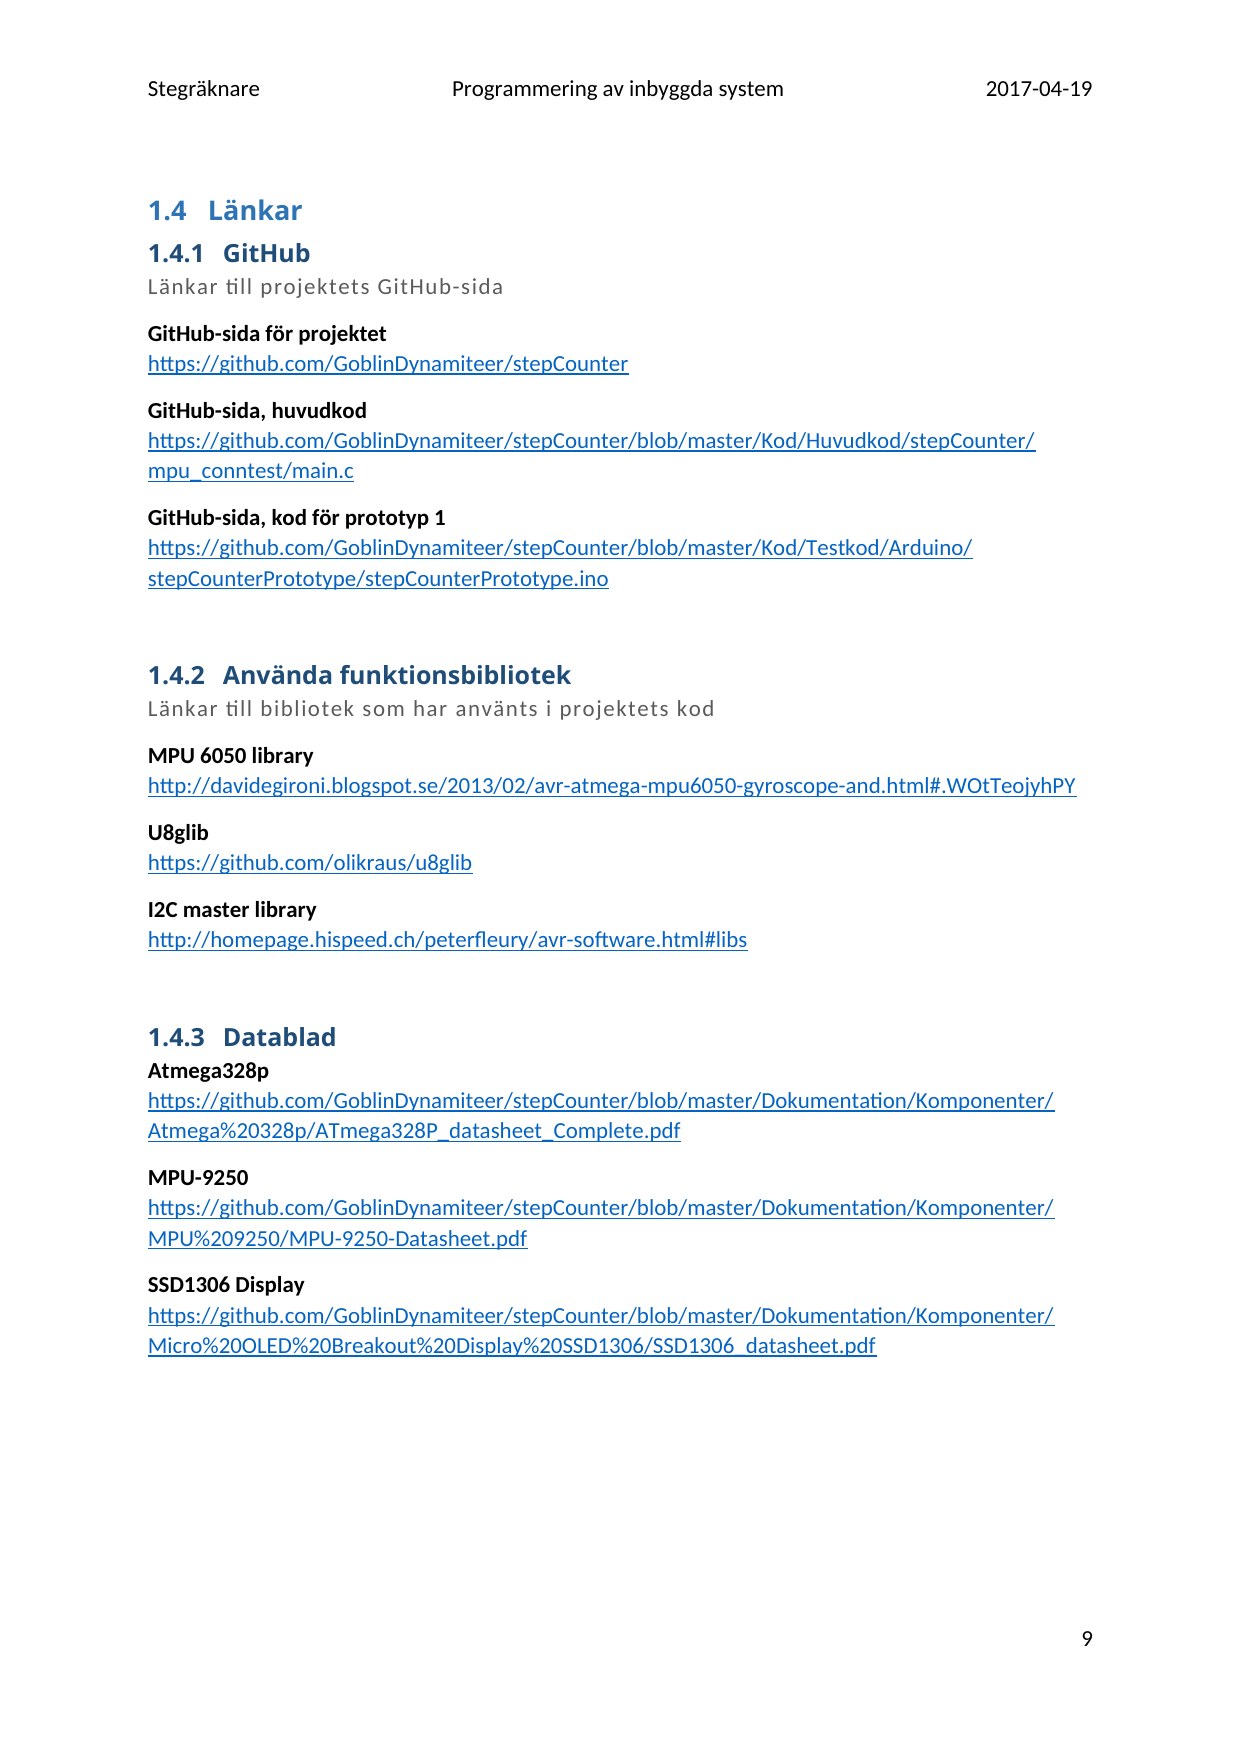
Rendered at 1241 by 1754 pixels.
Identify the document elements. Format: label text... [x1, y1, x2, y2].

text GitHub-sida, kod för prototyp 1 https://github.com/GoblinDynamiteer/stepCounter/blob/master/Kod/Testkod/Arduino/stepCounterPrototype/stepCounterPrototype.ino [148, 503, 1093, 592]
text GitHub-sida för projektet https://github.com/GoblinDynamiteer/stepCounter [148, 319, 1093, 377]
subtitle Länkar till bibliotek som har använts i projektets kod [148, 694, 1093, 722]
text U8glib https://github.com/olikraus/u8glib [148, 818, 1093, 876]
text MPU 6050 library http://davidegironi.blogspot.se/2013/02/avr-atmega-mpu6050-gyroscope-and.html#.WOtTeojyhPY [148, 741, 1093, 799]
text SSD1306 Display https://github.com/GoblinDynamiteer/stepCounter/blob/master/Dokumentation/Komponenter/Micro%20OLED%20Breakout%20Display%20SSD1306/SSD1306_datasheet.pdf [148, 1271, 1093, 1359]
subtitle Länkar till projektets GitHub-sida [148, 272, 1093, 300]
text I2C master library http://homepage.hispeed.ch/peterfleury/avr-software.html#libs [148, 895, 1093, 953]
text Atmega328p https://github.com/GoblinDynamiteer/stepCounter/blob/master/Dokumentation/Komponenter/Atmega%20328p/ATmega328P_datasheet_Complete.pdf [148, 1056, 1093, 1144]
subtitle Använda funktionsbibliotek [148, 657, 1093, 692]
subtitle GitHub [148, 235, 1093, 269]
subtitle Datablad [148, 1019, 1093, 1053]
text MPU-9250 https://github.com/GoblinDynamiteer/stepCounter/blob/master/Dokumentation/Komponenter/MPU%209250/MPU-9250-Datasheet.pdf [148, 1163, 1093, 1252]
subtitle Länkar [148, 191, 1093, 228]
text GitHub-sida, huvudkod https://github.com/GoblinDynamiteer/stepCounter/blob/master/Kod/Huvudkod/stepCounter/mpu_conntest/main.c [148, 396, 1093, 484]
